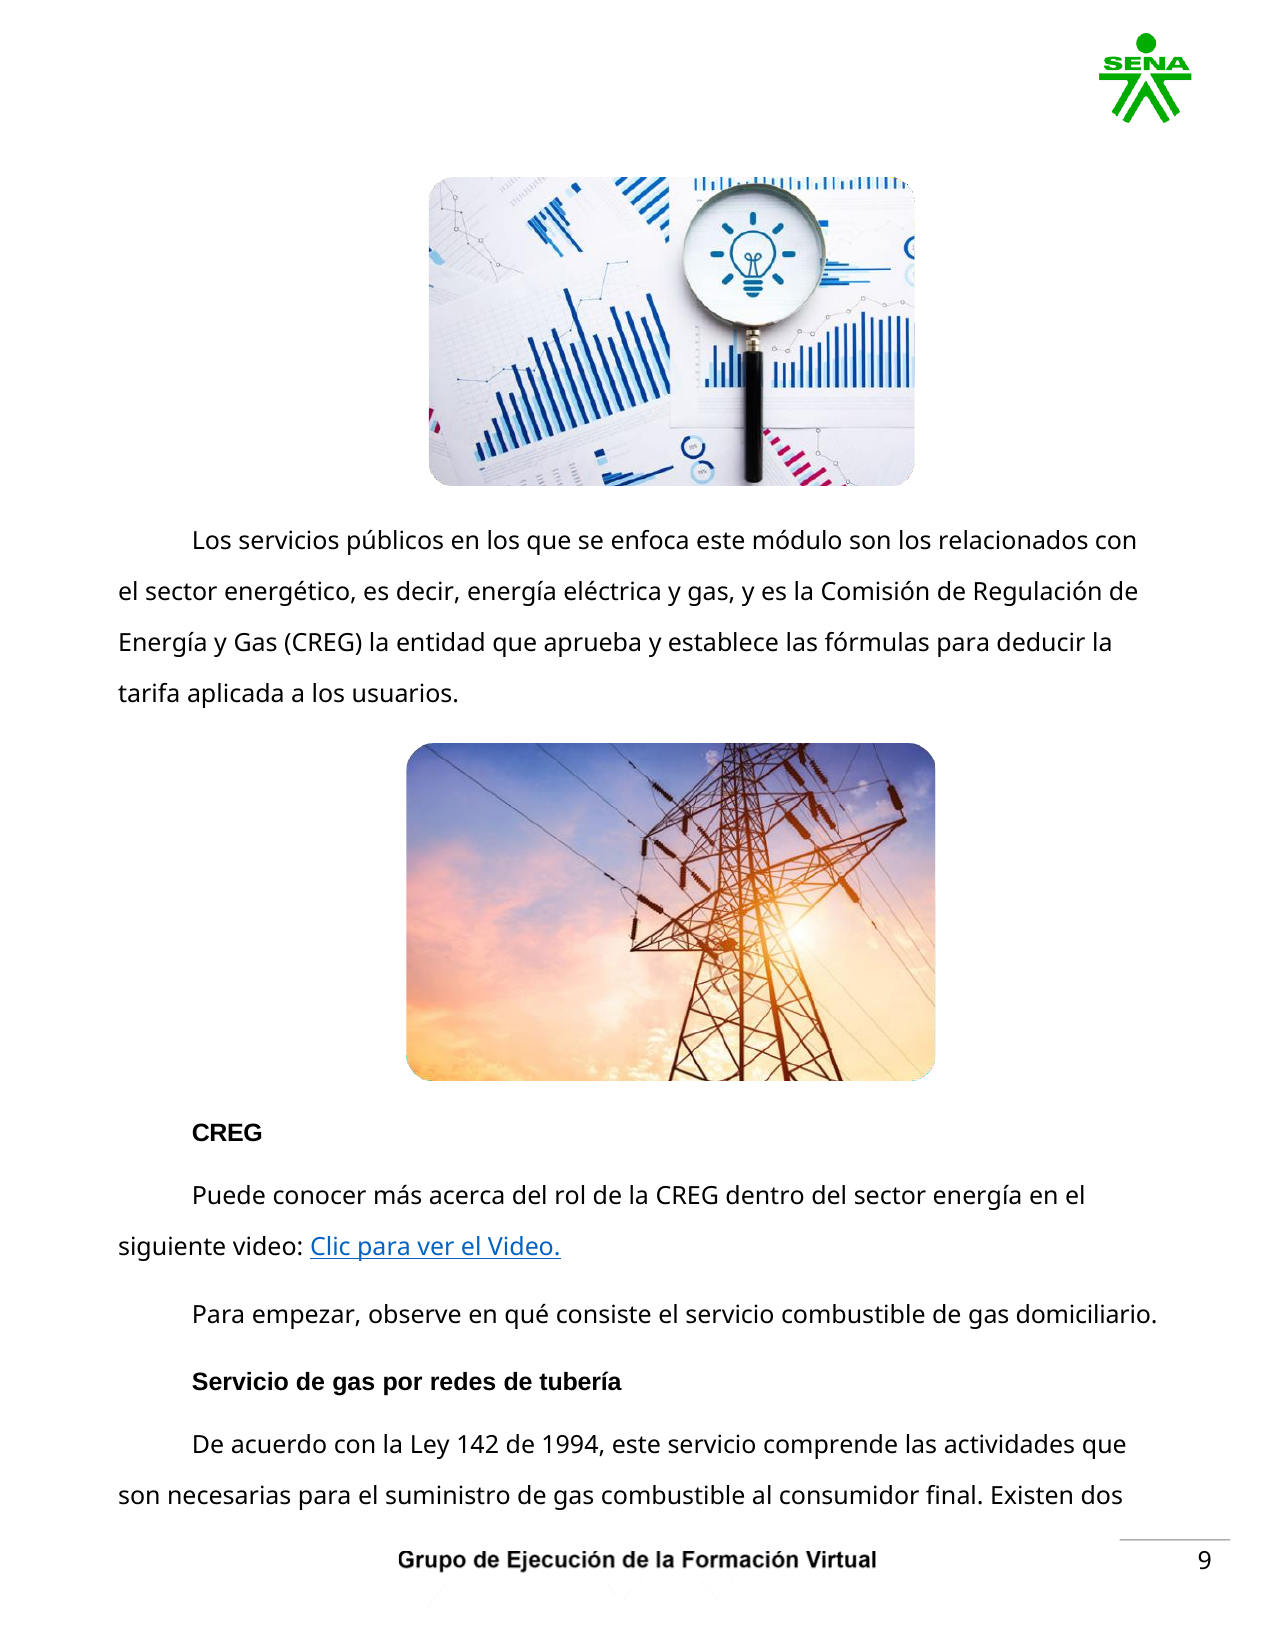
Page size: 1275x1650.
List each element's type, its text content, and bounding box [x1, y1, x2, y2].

subtitle CREG [192, 1117, 1237, 1146]
text Puede conocer más acerca del rol de la CREG dentro del sector energía en el siguiente video: Clic para ver el Video. [118, 1177, 1139, 1263]
text Para empezar, observe en qué consiste el servicio combustible de gas domiciliario. [192, 1296, 1237, 1330]
picture [406, 743, 936, 1081]
picture [398, 1551, 876, 1611]
picture [1099, 33, 1192, 123]
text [118, 1427, 1152, 1512]
text Los servicios públicos en los que se enfoca este módulo son los relacionados con el sector energético, es decir, energía eléctrica y gas, y es la Comisión de Regulación de Energía y Gas (CREG) la entidad que aprueba y establece las fórmulas para deducir la tarifa aplicada a los usuarios. [118, 523, 1152, 710]
subtitle Servicio de gas por redes de tubería [192, 1367, 1237, 1395]
picture [428, 177, 915, 486]
